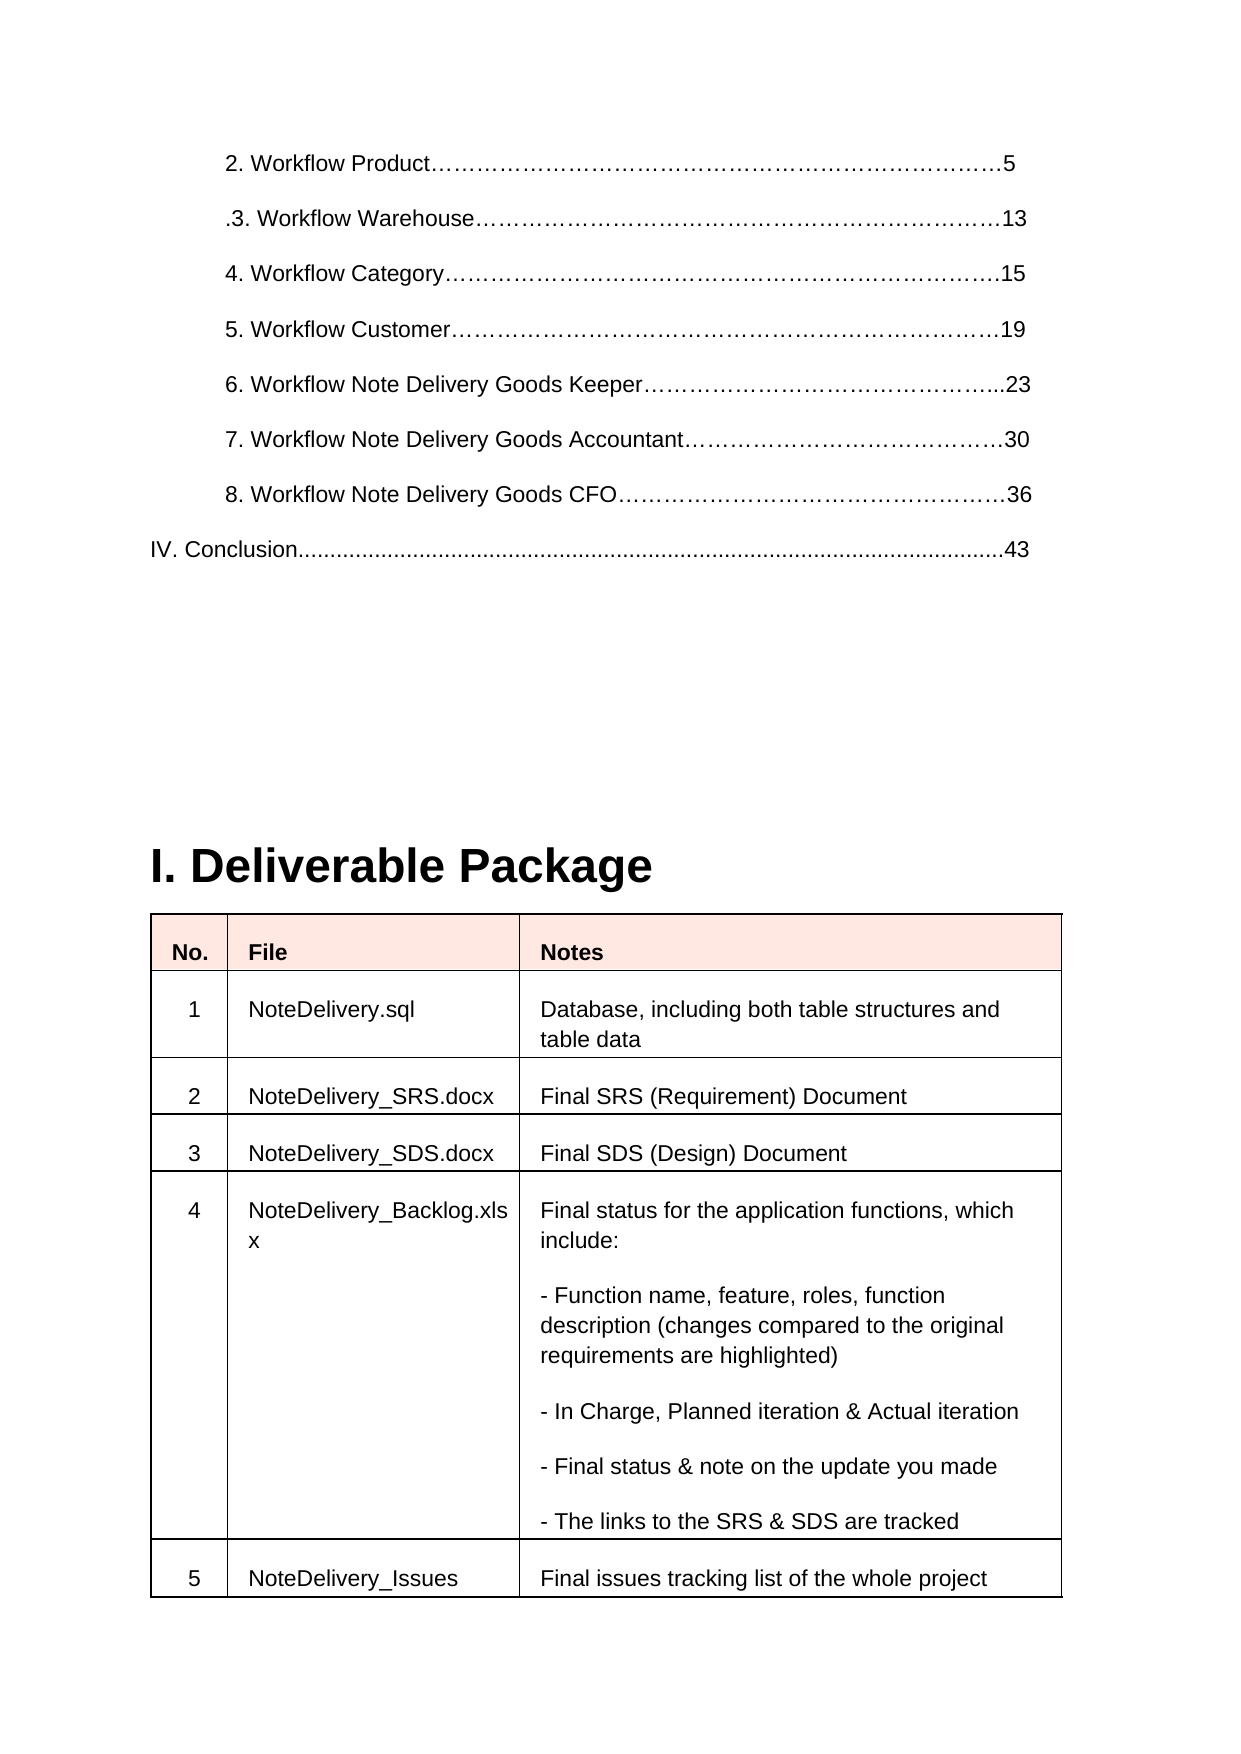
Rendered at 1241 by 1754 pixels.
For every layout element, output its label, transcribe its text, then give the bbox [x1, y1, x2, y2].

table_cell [228, 1540, 519, 1596]
text 7. Workflow Note Delivery Goods Accountant……………………………………30 [150, 426, 1090, 452]
text 2. Workflow Product…………………………………………………………………5 [150, 150, 1090, 176]
text 5. Workflow Customer………………………………………………………………19 [150, 316, 1090, 342]
table_header No. [152, 915, 227, 969]
table_cell Final status for the application functions, which include: - Function name, feature, roles, function description (changes compared to the original requirements are highlighted) - In Charge, Planned iteration & Actual iteration - Final status & note on the update you made - The links to the SRS & SDS are tracked [520, 1172, 1061, 1538]
table_cell 5 [152, 1540, 227, 1596]
table_cell 4 [152, 1172, 227, 1538]
table_cell Database, including both table structures and table data [520, 971, 1061, 1057]
table_cell NoteDelivery.sql [228, 971, 519, 1057]
table_cell 3 [152, 1115, 227, 1170]
table_cell Final SDS (Design) Document [520, 1115, 1061, 1170]
subtitle I. Deliverable Package [150, 837, 1090, 892]
table_cell Final SRS (Requirement) Document [520, 1058, 1061, 1113]
table_cell 2 [152, 1058, 227, 1113]
table_cell NoteDelivery_Backlog.xlsx [228, 1172, 519, 1538]
table_header File [228, 915, 519, 969]
table_cell NoteDelivery_SRS.docx [228, 1058, 519, 1113]
text 6. Workflow Note Delivery Goods Keeper………………………………………...23 [150, 371, 1090, 397]
table_cell NoteDelivery_SDS.docx [228, 1115, 519, 1170]
text .3. Workflow Warehouse……………………………………………………………13 [150, 205, 1090, 232]
text 8. Workflow Note Delivery Goods CFO……………………………………………36 [150, 481, 1090, 508]
text 4. Workflow Category……………………………………………………………….15 [150, 260, 1090, 287]
table_cell 1 [152, 971, 227, 1057]
table_header Notes [520, 915, 1061, 969]
text IV. Conclusion...............................................................................................................43 [150, 536, 1090, 563]
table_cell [520, 1540, 1061, 1596]
